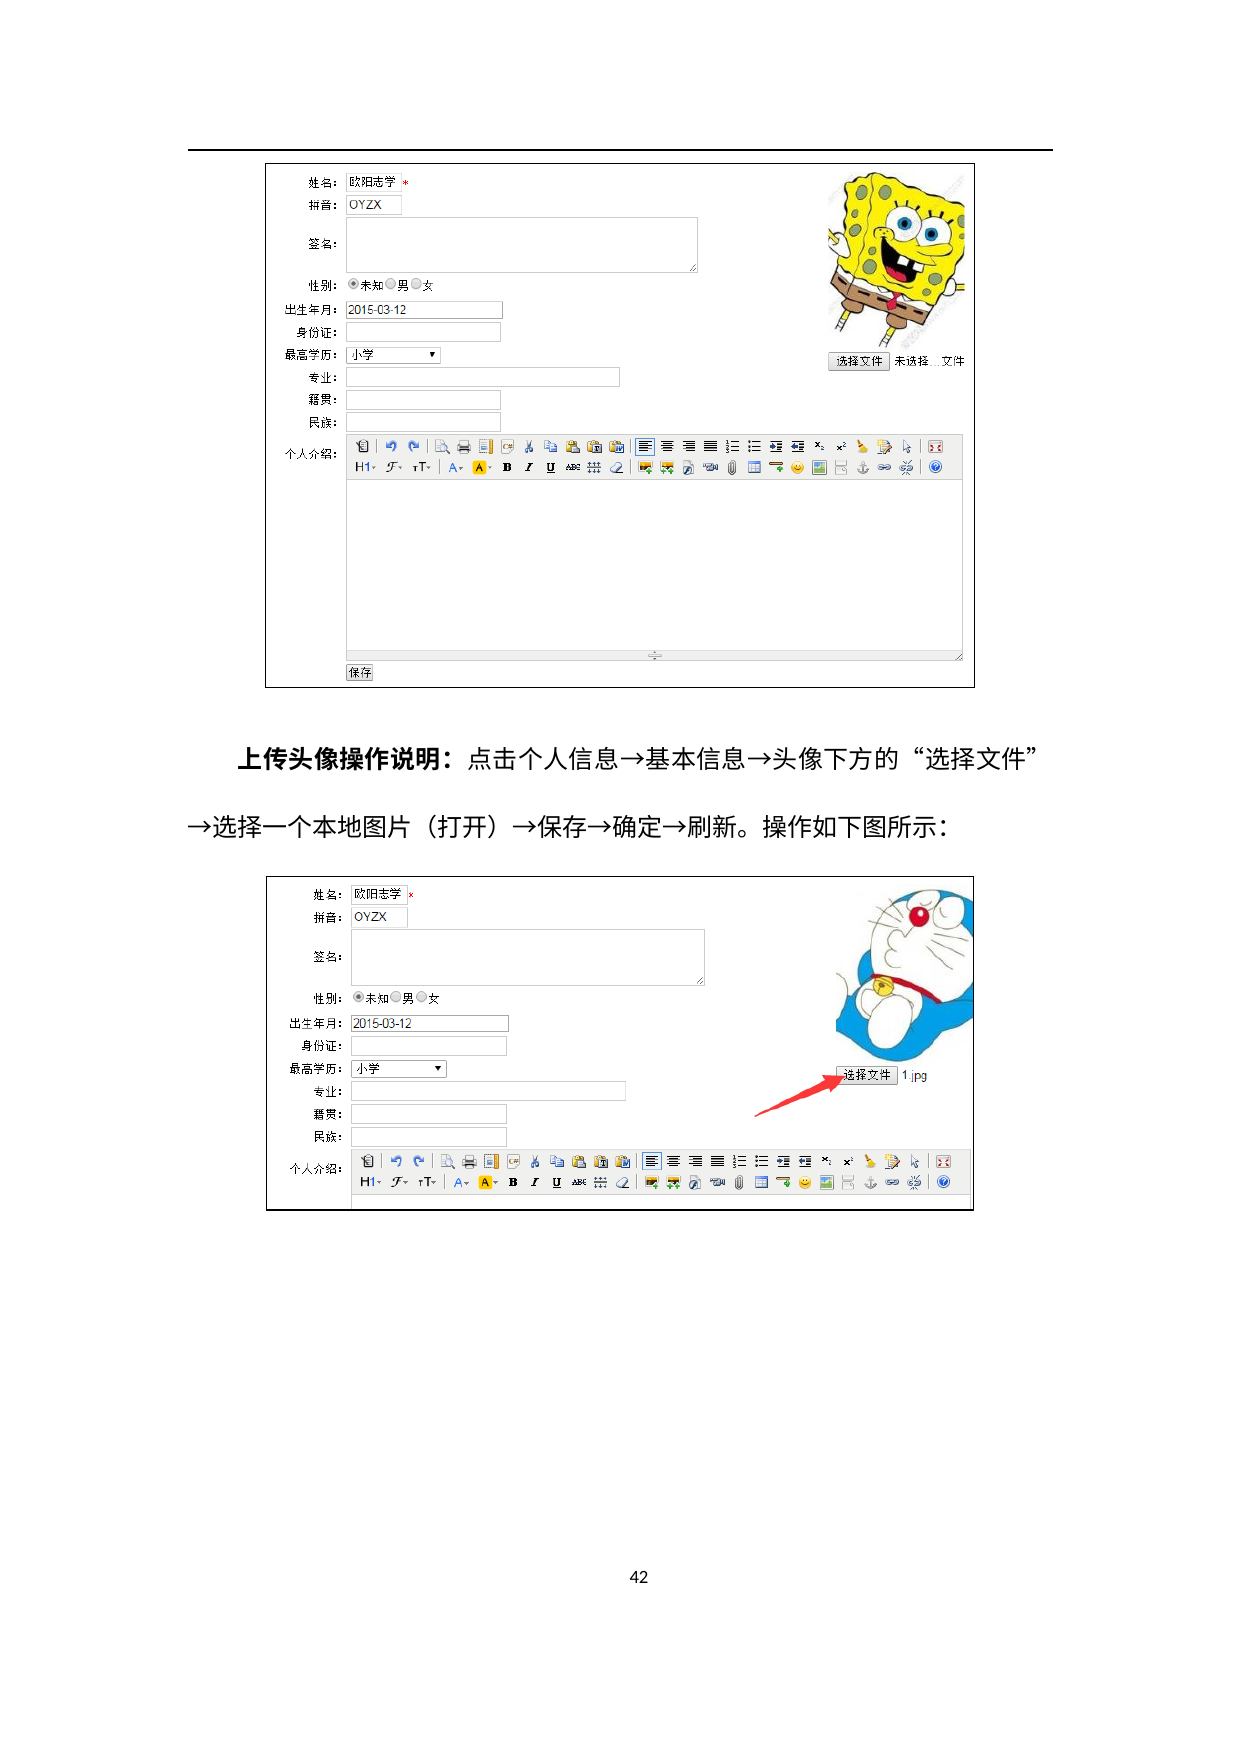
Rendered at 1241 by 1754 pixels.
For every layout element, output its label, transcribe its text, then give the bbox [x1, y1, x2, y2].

picture [266, 164, 974, 687]
text 上传头像操作说明：点击个人信息→基本信息→头像下方的“选择文件”→选择一个本地图片（打开）→保存→确定→刷新。操作如下图所示： [187, 723, 1053, 859]
picture [267, 877, 973, 1209]
